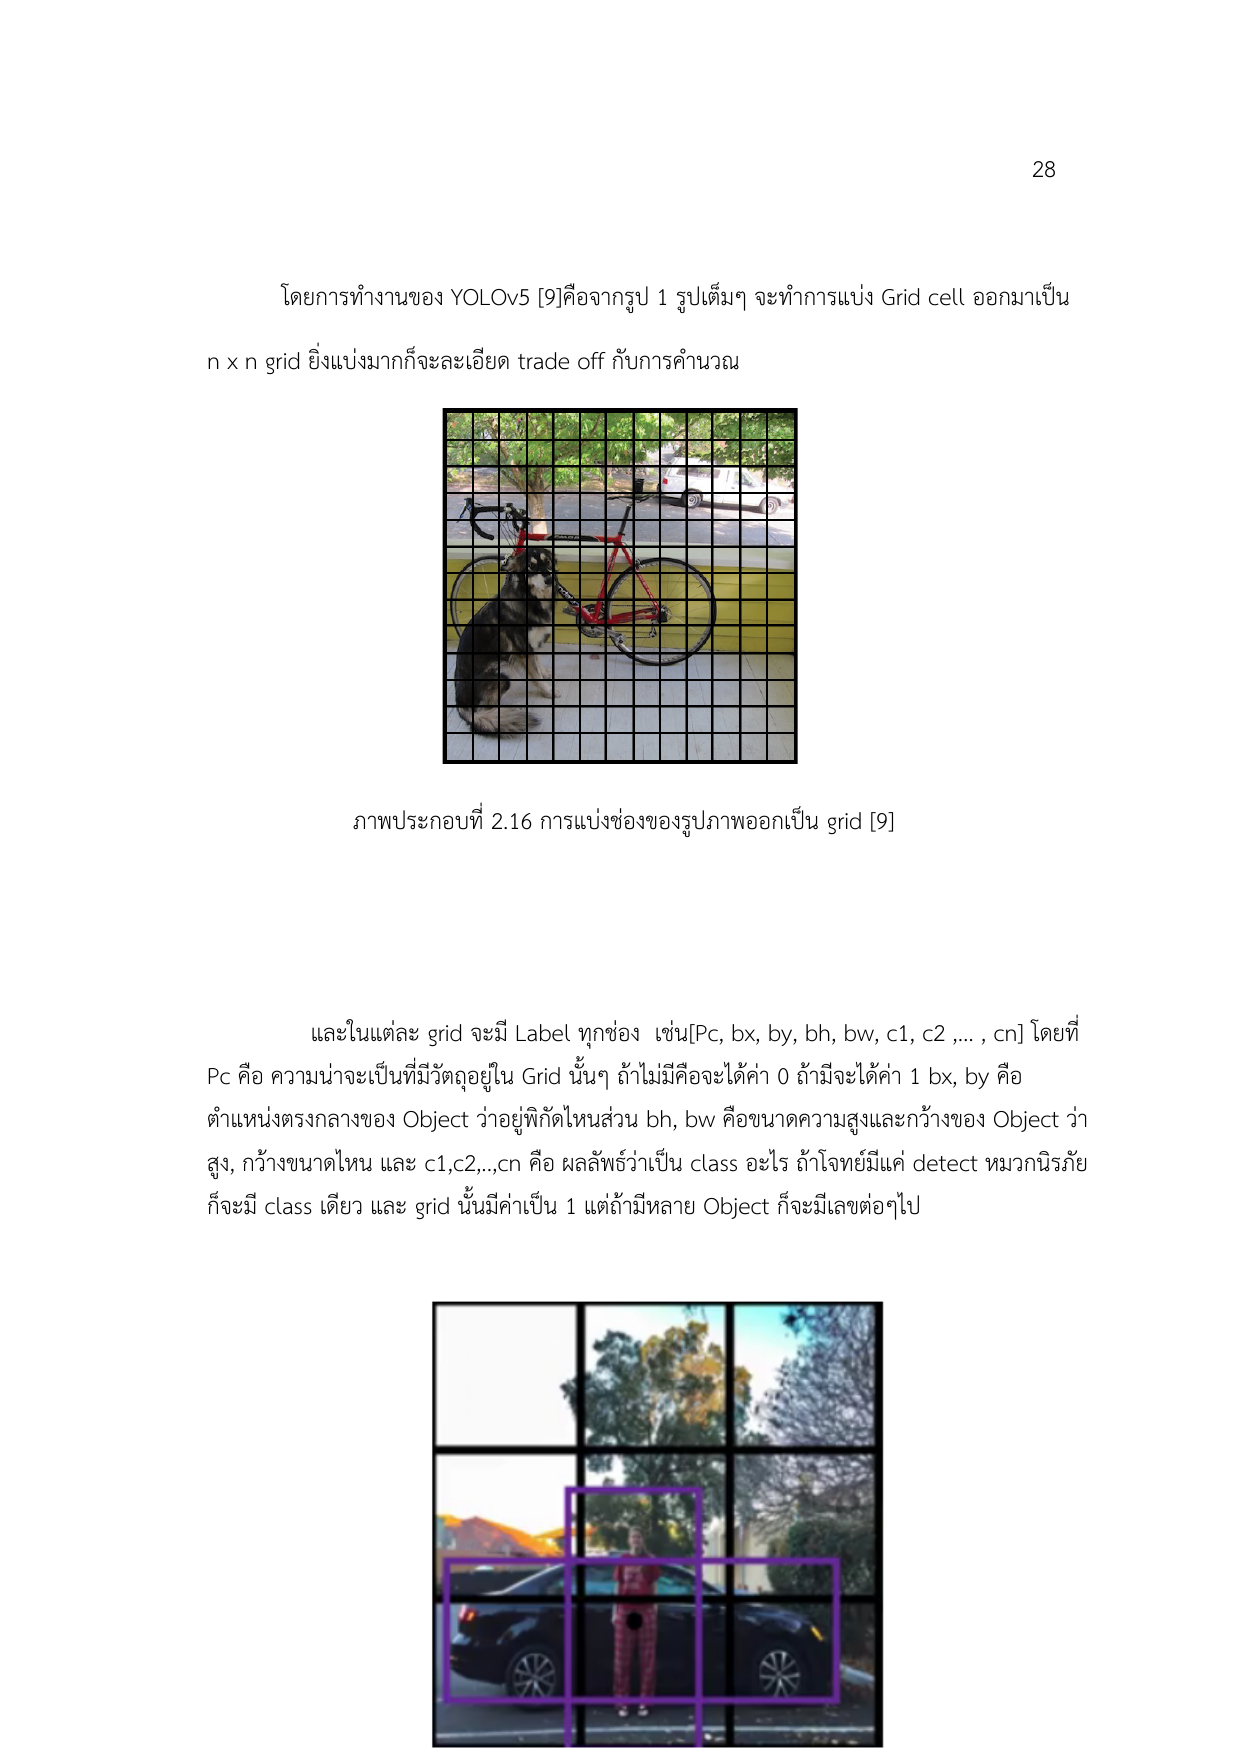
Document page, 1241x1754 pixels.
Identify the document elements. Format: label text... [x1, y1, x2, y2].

picture [442, 408, 798, 764]
picture [420, 1291, 888, 1754]
text n x n grid ยิ่งแบ่งมากก็จะละเอียด trade off กับการคำนวณ [207, 340, 1092, 378]
text และในแต่ละ grid จะมี Label ทุกช่อง เช่น[Pc, bx, by, bh, bw, c1, c2 ,… , cn] โดยที่ Pc คือ ความน่าจะเป็นที่มีวัตถุอยู่ใน Grid นั้นๆ ถ้าไม่มีคือจะได้ค่า 0 ถ้ามีจะได้ค่า 1 bx, by คือตำแหน่งตรงกลางของ Object ว่าอยู่พิกัดไหนส่วน bh, bw คือขนาดความสูงและกว้างของ Object ว่าสูง, กว้างขนาดไหน และ c1,c2,..,cn คือ ผลลัพธ์ว่าเป็น class อะไร ถ้าโจทย์มีแค่ detect หมวกนิรภัย ก็จะมี class เดียว และ grid นั้นมีค่าเป็น 1 แต่ถ้ามีหลาย Object ก็จะมีเลขต่อๆไป [207, 1012, 1092, 1223]
text โดยการทำงานของYOLOv5 คือจากรูป 1 รูปเต็มๆ จะทำการแบ่ง Grid cell ออกมาเป็น [282, 276, 1092, 314]
